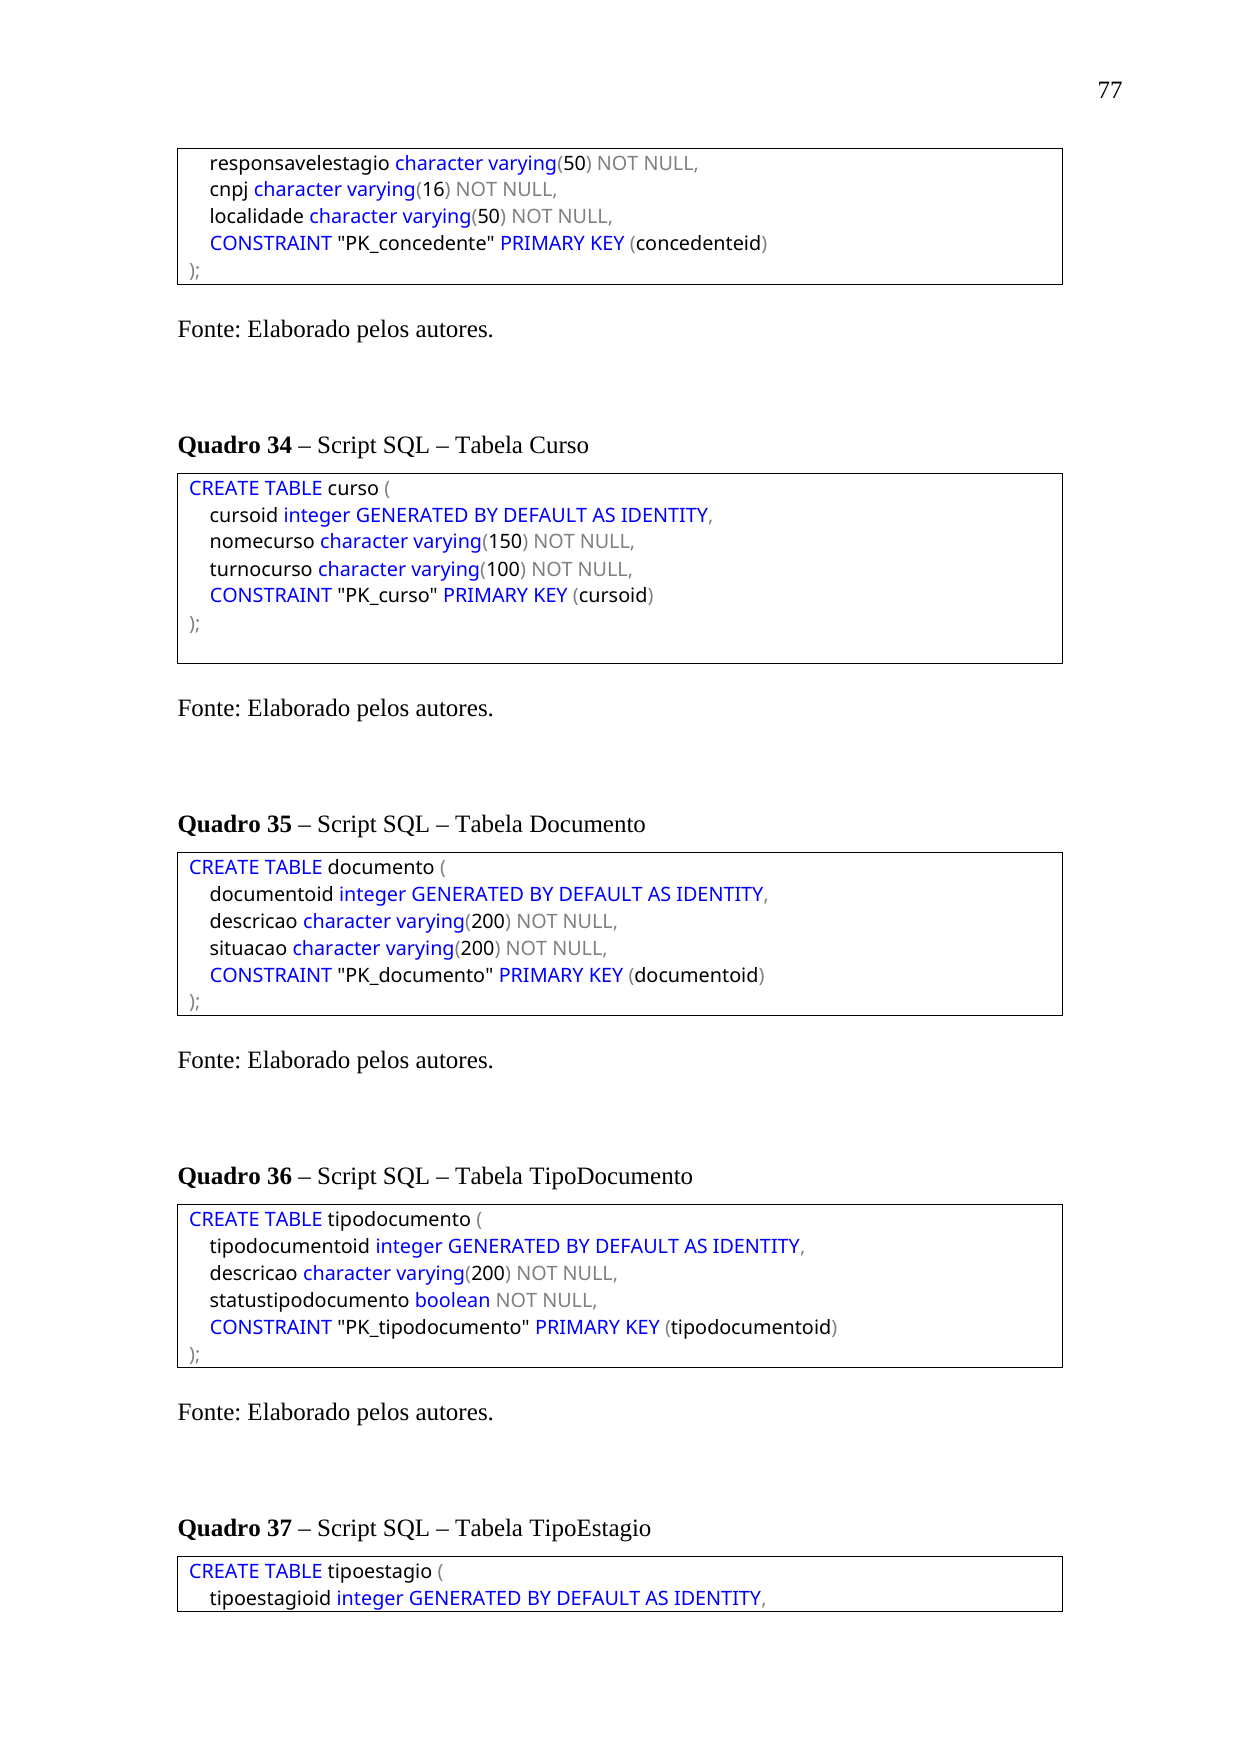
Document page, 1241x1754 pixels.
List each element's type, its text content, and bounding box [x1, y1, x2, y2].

text Fonte: Elaborado pelos autores. [177, 1397, 1122, 1426]
table_header CREATE TABLE curso ( cursoid integer GENERATED BY DEFAULT AS IDENTITY, nomecurso character varying(150) NOT NULL, turnocurso character varying(100) NOT NULL, CONSTRAINT "PK_curso" PRIMARY KEY (cursoid) ); [178, 474, 1062, 663]
text Quadro 37 – Script SQL – Tabela TipoEstagio [177, 1513, 1122, 1542]
text Quadro 35 – Script SQL – Tabela Documento [177, 809, 1122, 837]
text Fonte: Elaborado pelos autores. [177, 314, 1122, 343]
text Quadro 36 – Script SQL – Tabela TipoDocumento [177, 1161, 1122, 1189]
text Quadro 34 – Script SQL – Tabela Curso [177, 430, 1122, 458]
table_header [178, 1557, 1062, 1611]
table_header CREATE TABLE tipodocumento ( tipodocumentoid integer GENERATED BY DEFAULT AS IDENTITY, descricao character varying(200) NOT NULL, statustipodocumento boolean NOT NULL, CONSTRAINT "PK_tipodocumento" PRIMARY KEY (tipodocumentoid) ); [178, 1205, 1062, 1367]
text Fonte: Elaborado pelos autores. [177, 1045, 1122, 1074]
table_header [178, 149, 1062, 284]
table_header CREATE TABLE documento ( documentoid integer GENERATED BY DEFAULT AS IDENTITY, descricao character varying(200) NOT NULL, situacao character varying(200) NOT NULL, CONSTRAINT "PK_documento" PRIMARY KEY (documentoid) ); [178, 853, 1062, 1015]
text Fonte: Elaborado pelos autores. [177, 693, 1122, 722]
